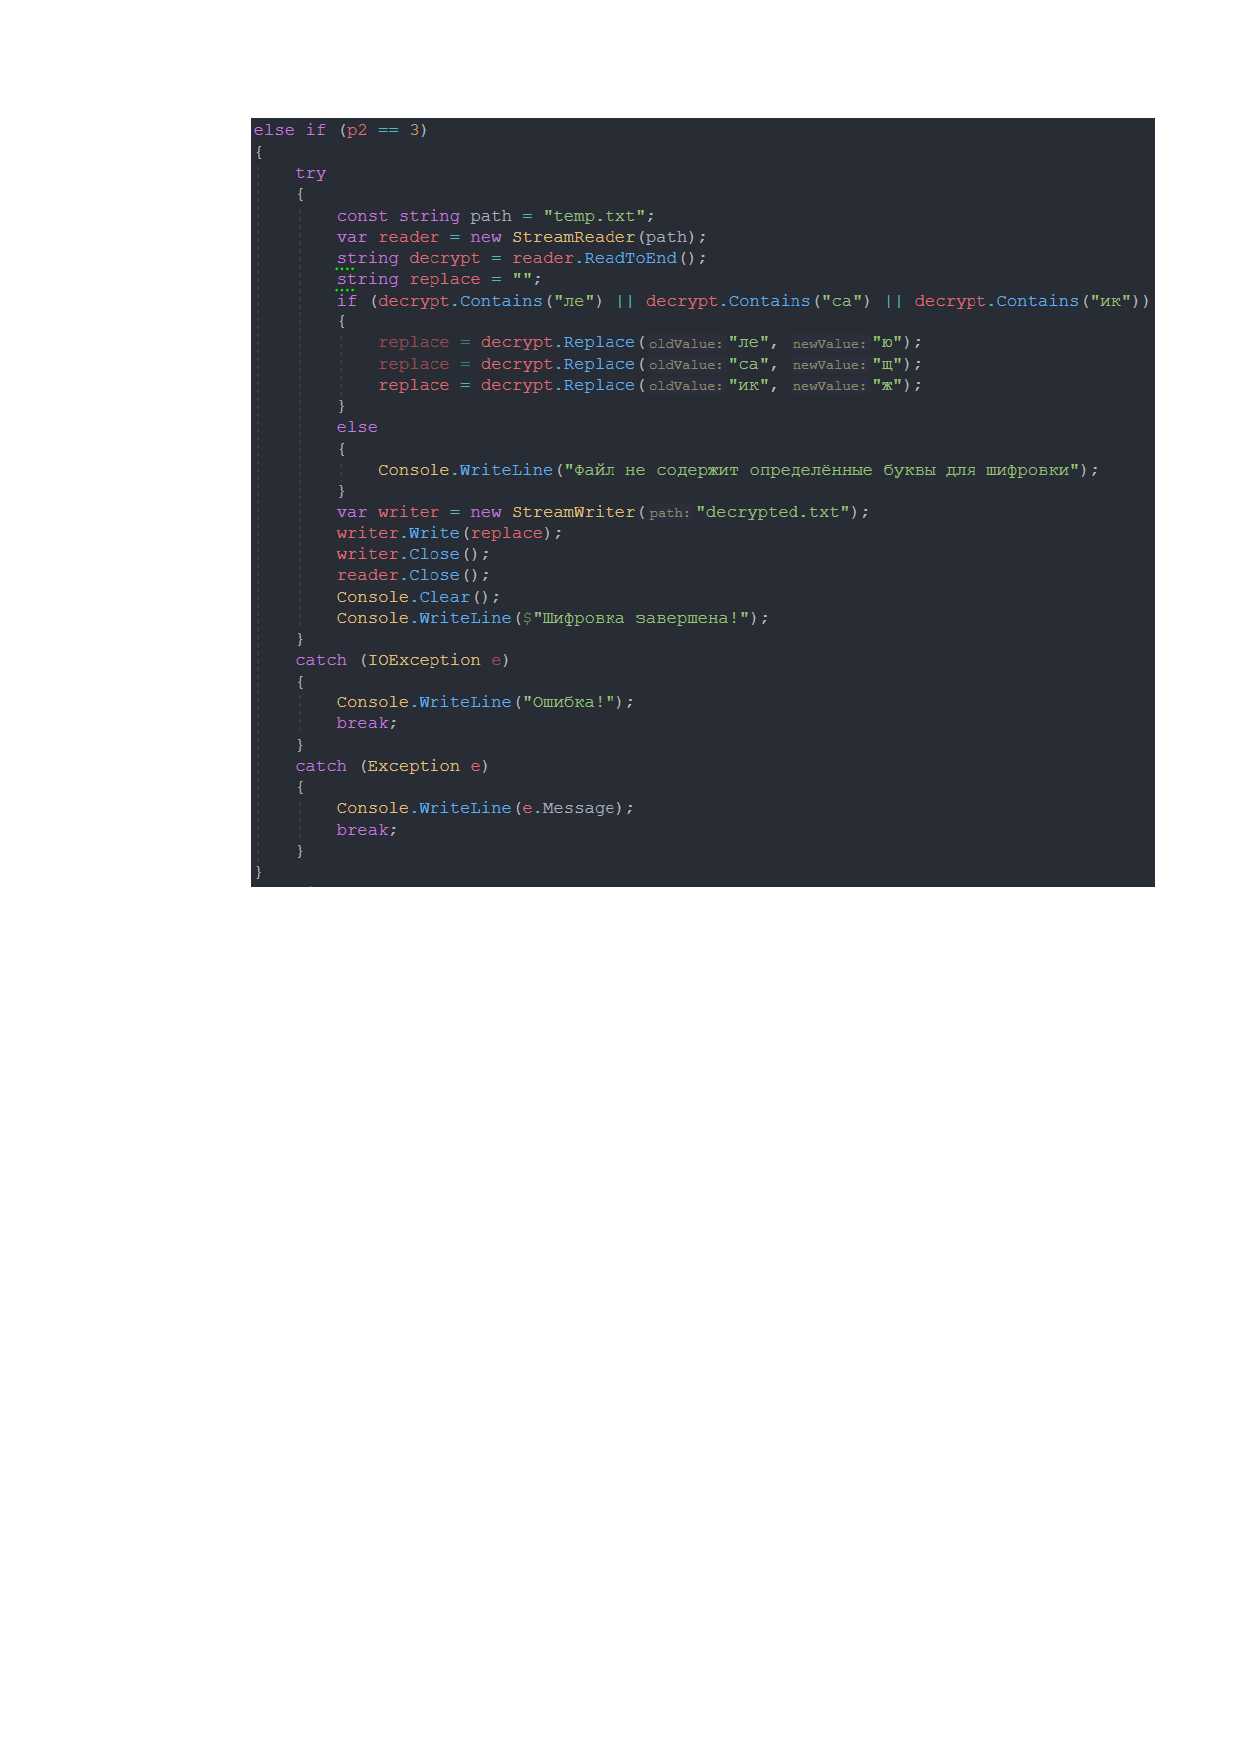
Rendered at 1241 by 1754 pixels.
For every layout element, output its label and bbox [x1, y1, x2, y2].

picture [251, 118, 1155, 887]
